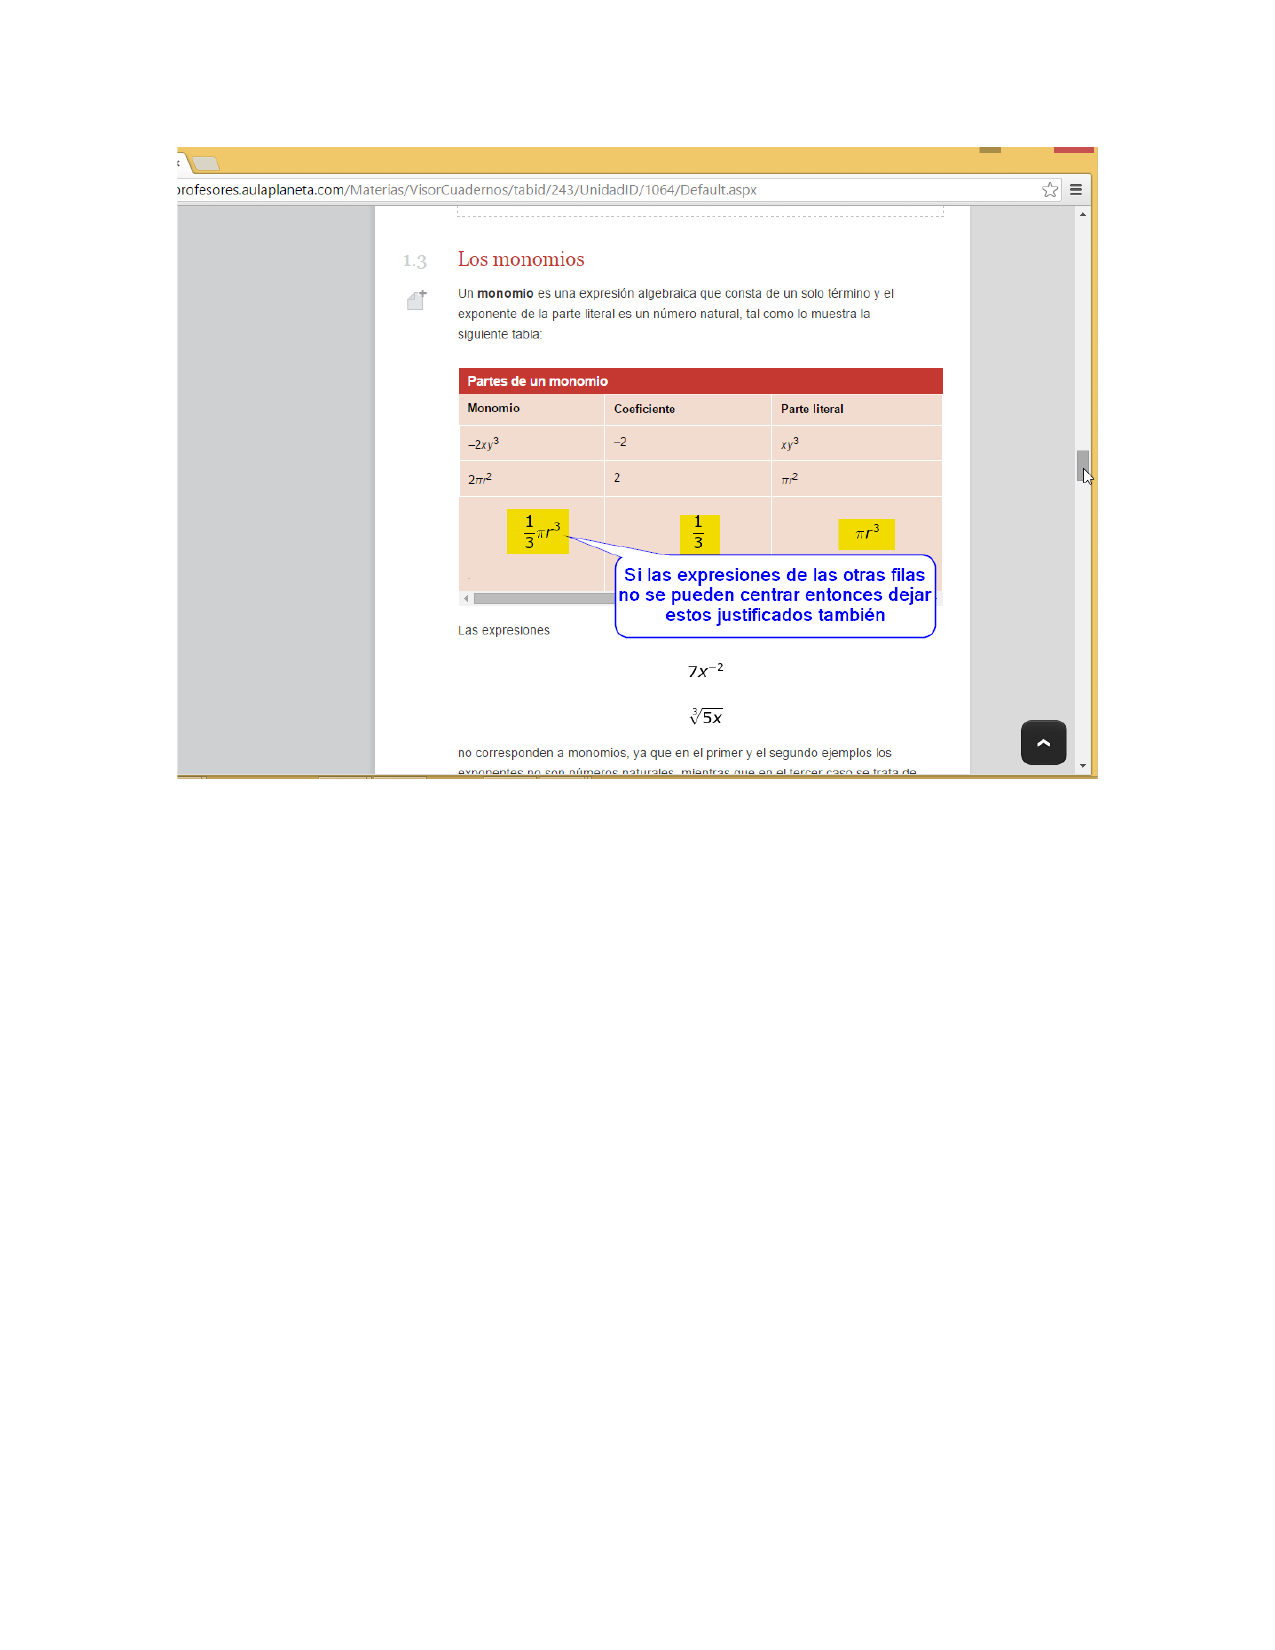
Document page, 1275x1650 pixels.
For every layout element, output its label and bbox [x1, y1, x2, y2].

picture [177, 147, 1098, 779]
